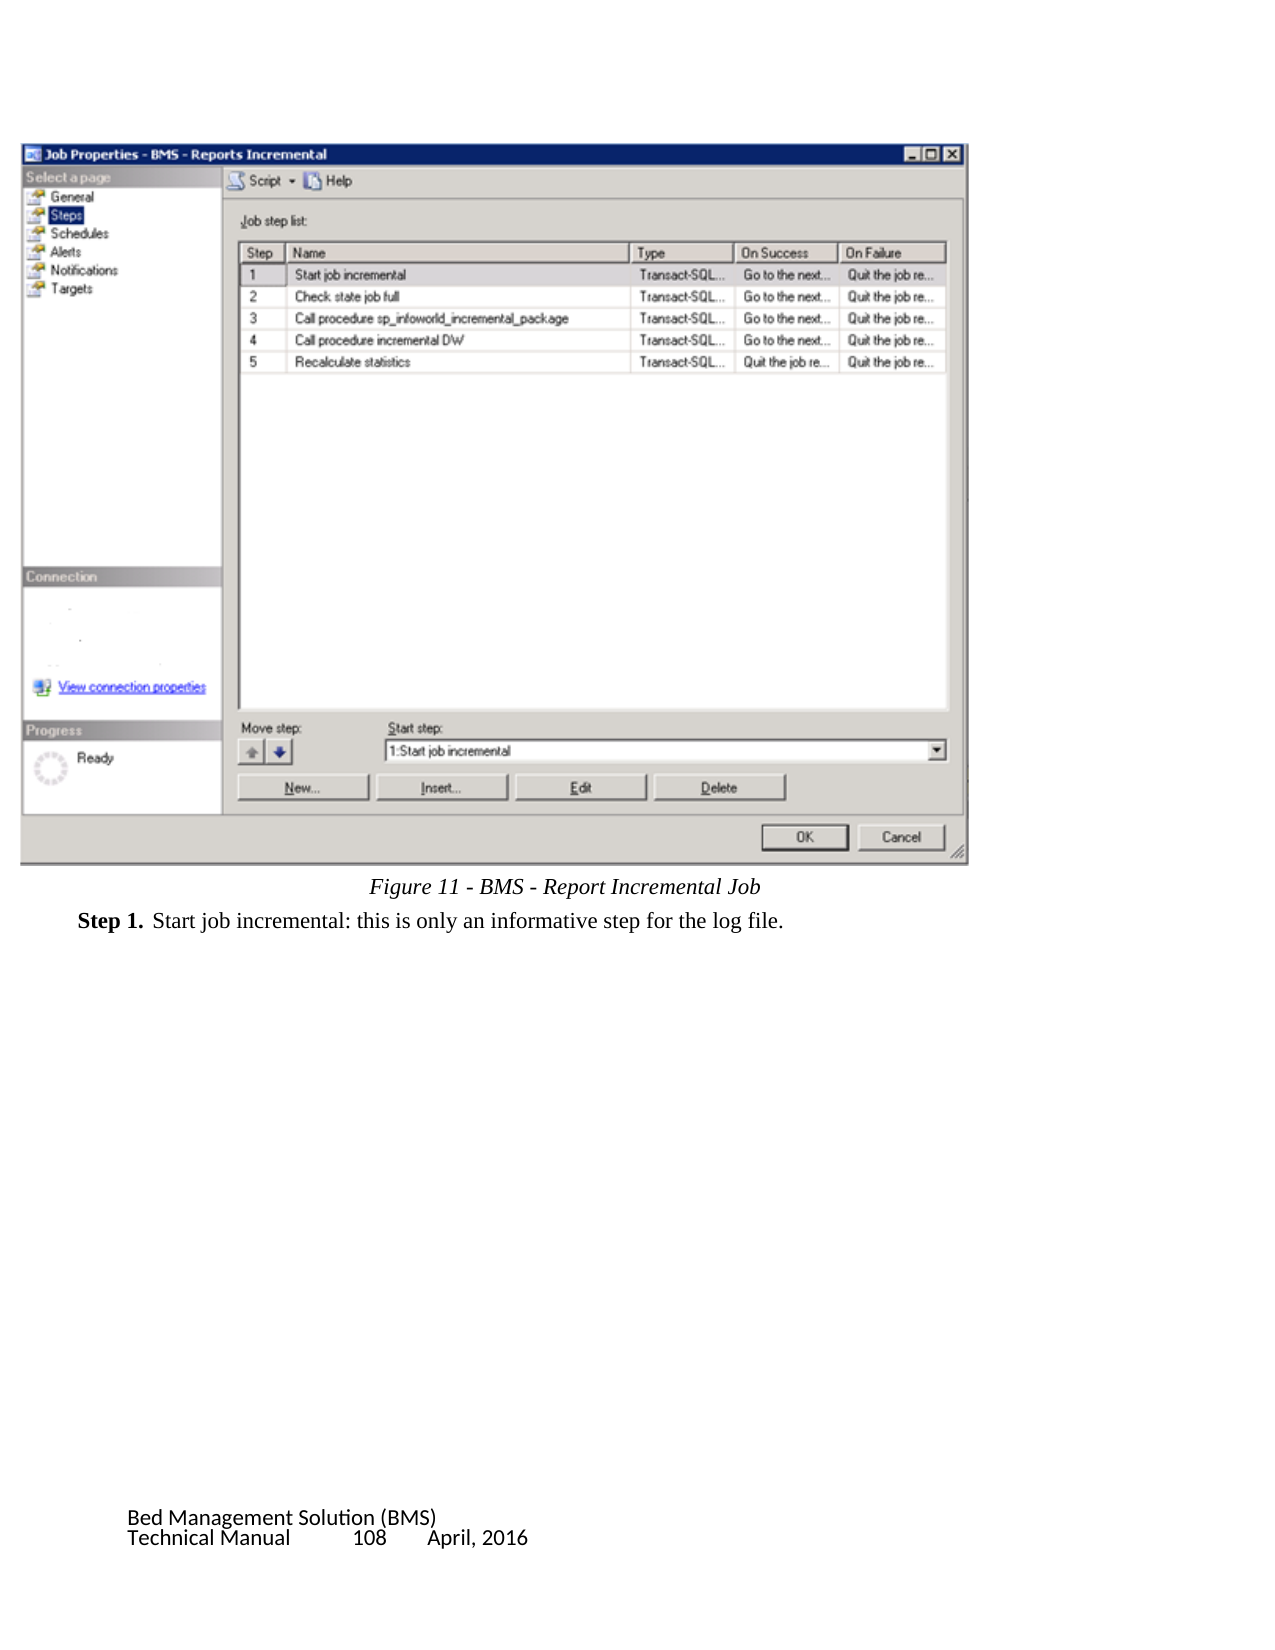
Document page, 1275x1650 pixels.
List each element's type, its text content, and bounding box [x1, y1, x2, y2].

text Figure 11 - BMS - Report Incremental Job [369, 873, 1148, 900]
text Step 1. Start job incremental: this is only an informative step for the log file. [77, 907, 1148, 934]
picture [20, 143, 969, 866]
